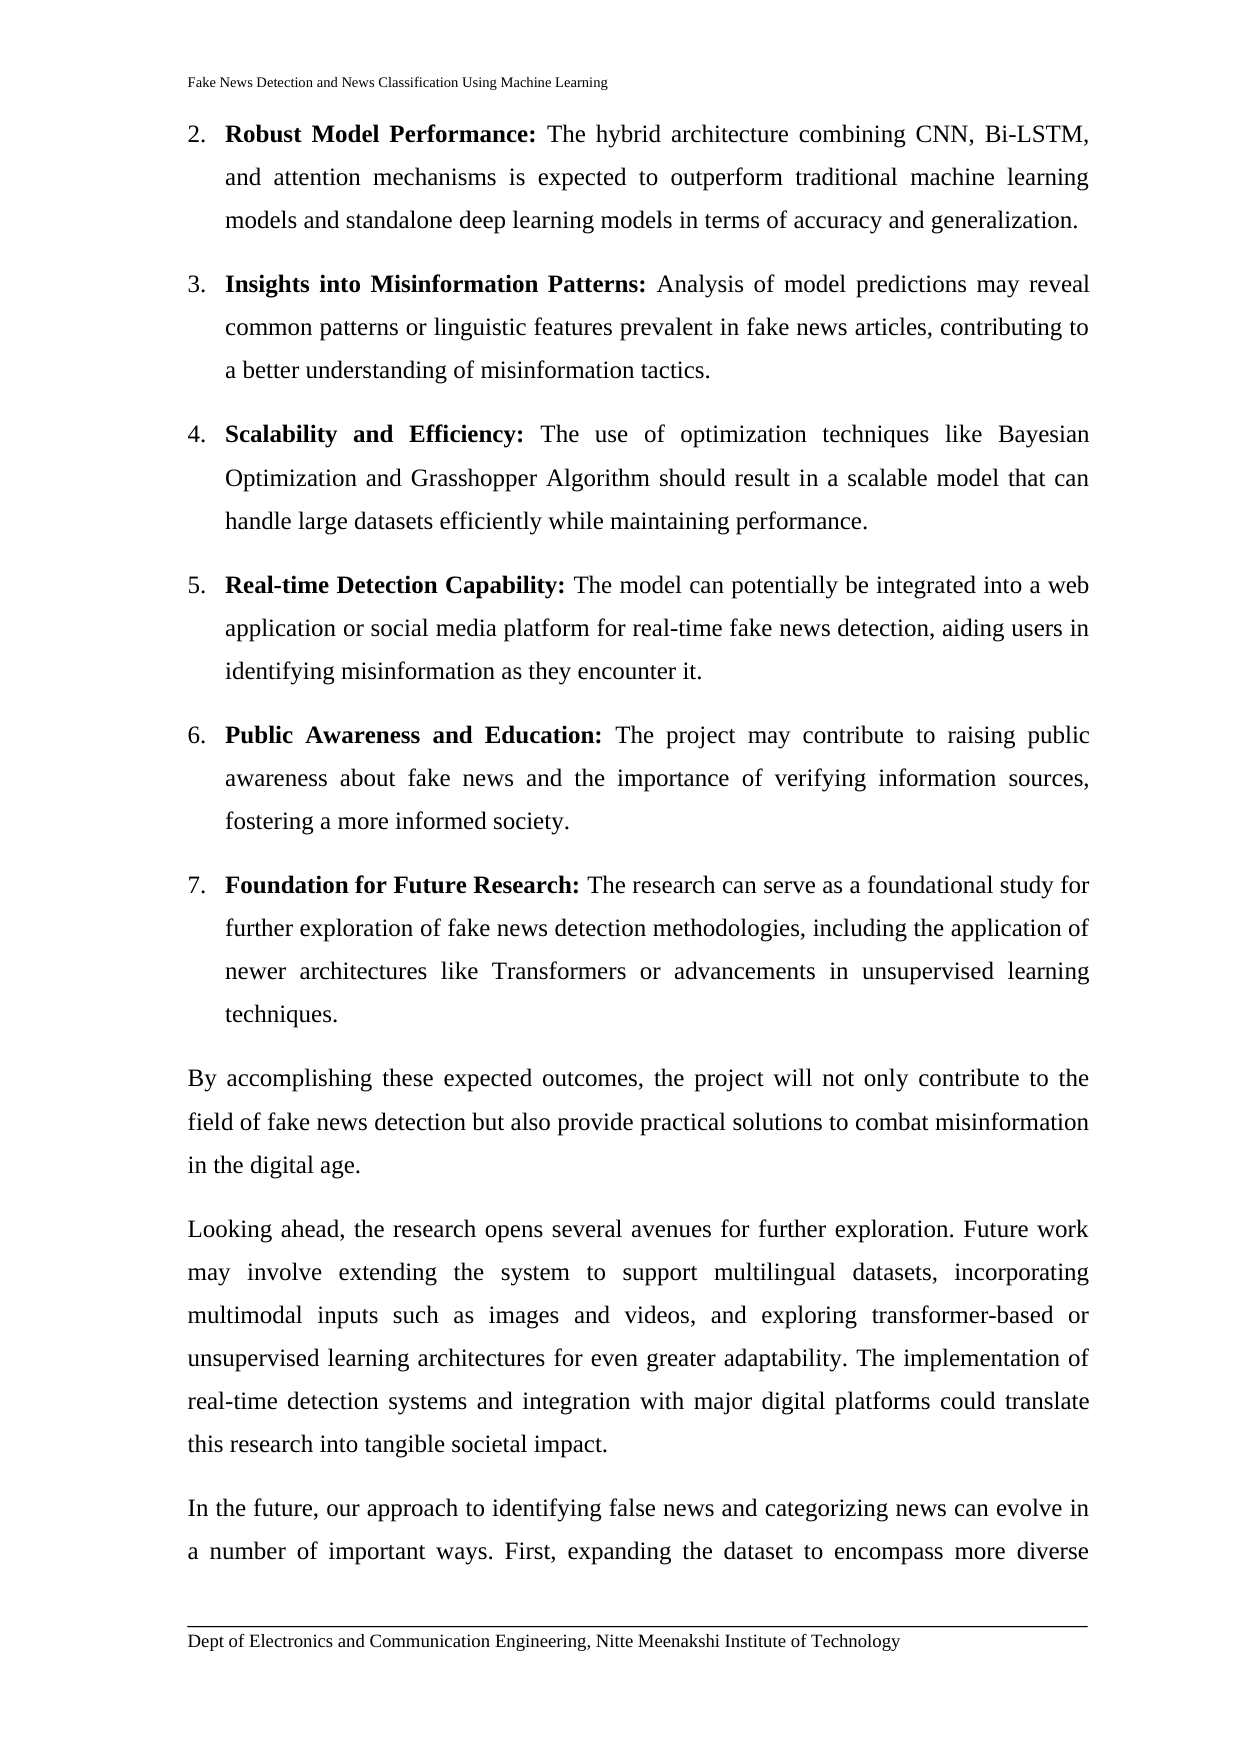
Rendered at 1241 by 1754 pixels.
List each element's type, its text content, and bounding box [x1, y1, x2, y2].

list Insights into Misinformation Patterns: Analysis of model predictions may reveal common patterns or linguistic features prevalent in fake news articles, contributing to a better understanding of misinformation tactics. [187, 269, 1090, 384]
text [187, 1493, 1090, 1565]
text By accomplishing these expected outcomes, the project will not only contribute to the field of fake news detection but also provide practical solutions to combat misinformation in the digital age. [187, 1063, 1090, 1178]
list Scalability and Efficiency: The use of optimization techniques like Bayesian Optimization and Grasshopper Algorithm should result in a scalable model that can handle large datasets efficiently while maintaining performance. [187, 419, 1090, 534]
list Foundation for Future Research: The research can serve as a foundational study for further exploration of fake news detection methodologies, including the application of newer architectures like Transformers or advancements in unsupervised learning techniques. [187, 870, 1090, 1028]
list Real-time Detection Capability: The model can potentially be integrated into a web application or social media platform for real-time fake news detection, aiding users in identifying misinformation as they encounter it. [187, 570, 1090, 685]
text Looking ahead, the research opens several avenues for further exploration. Future work may involve extending the system to support multilingual datasets, incorporating multimodal inputs such as images and videos, and exploring transformer-based or unsupervised learning architectures for even greater adaptability. The implementation of real-time detection systems and integration with major digital platforms could translate this research into tangible societal impact. [187, 1214, 1090, 1458]
list Public Awareness and Education: The project may contribute to raising public awareness about fake news and the importance of verifying information sources, fostering a more informed society. [187, 720, 1090, 835]
list Robust Model Performance: The hybrid architecture combining CNN, Bi-LSTM, and attention mechanisms is expected to outperform traditional machine learning models and standalone deep learning models in terms of accuracy and generalization. [187, 119, 1090, 234]
